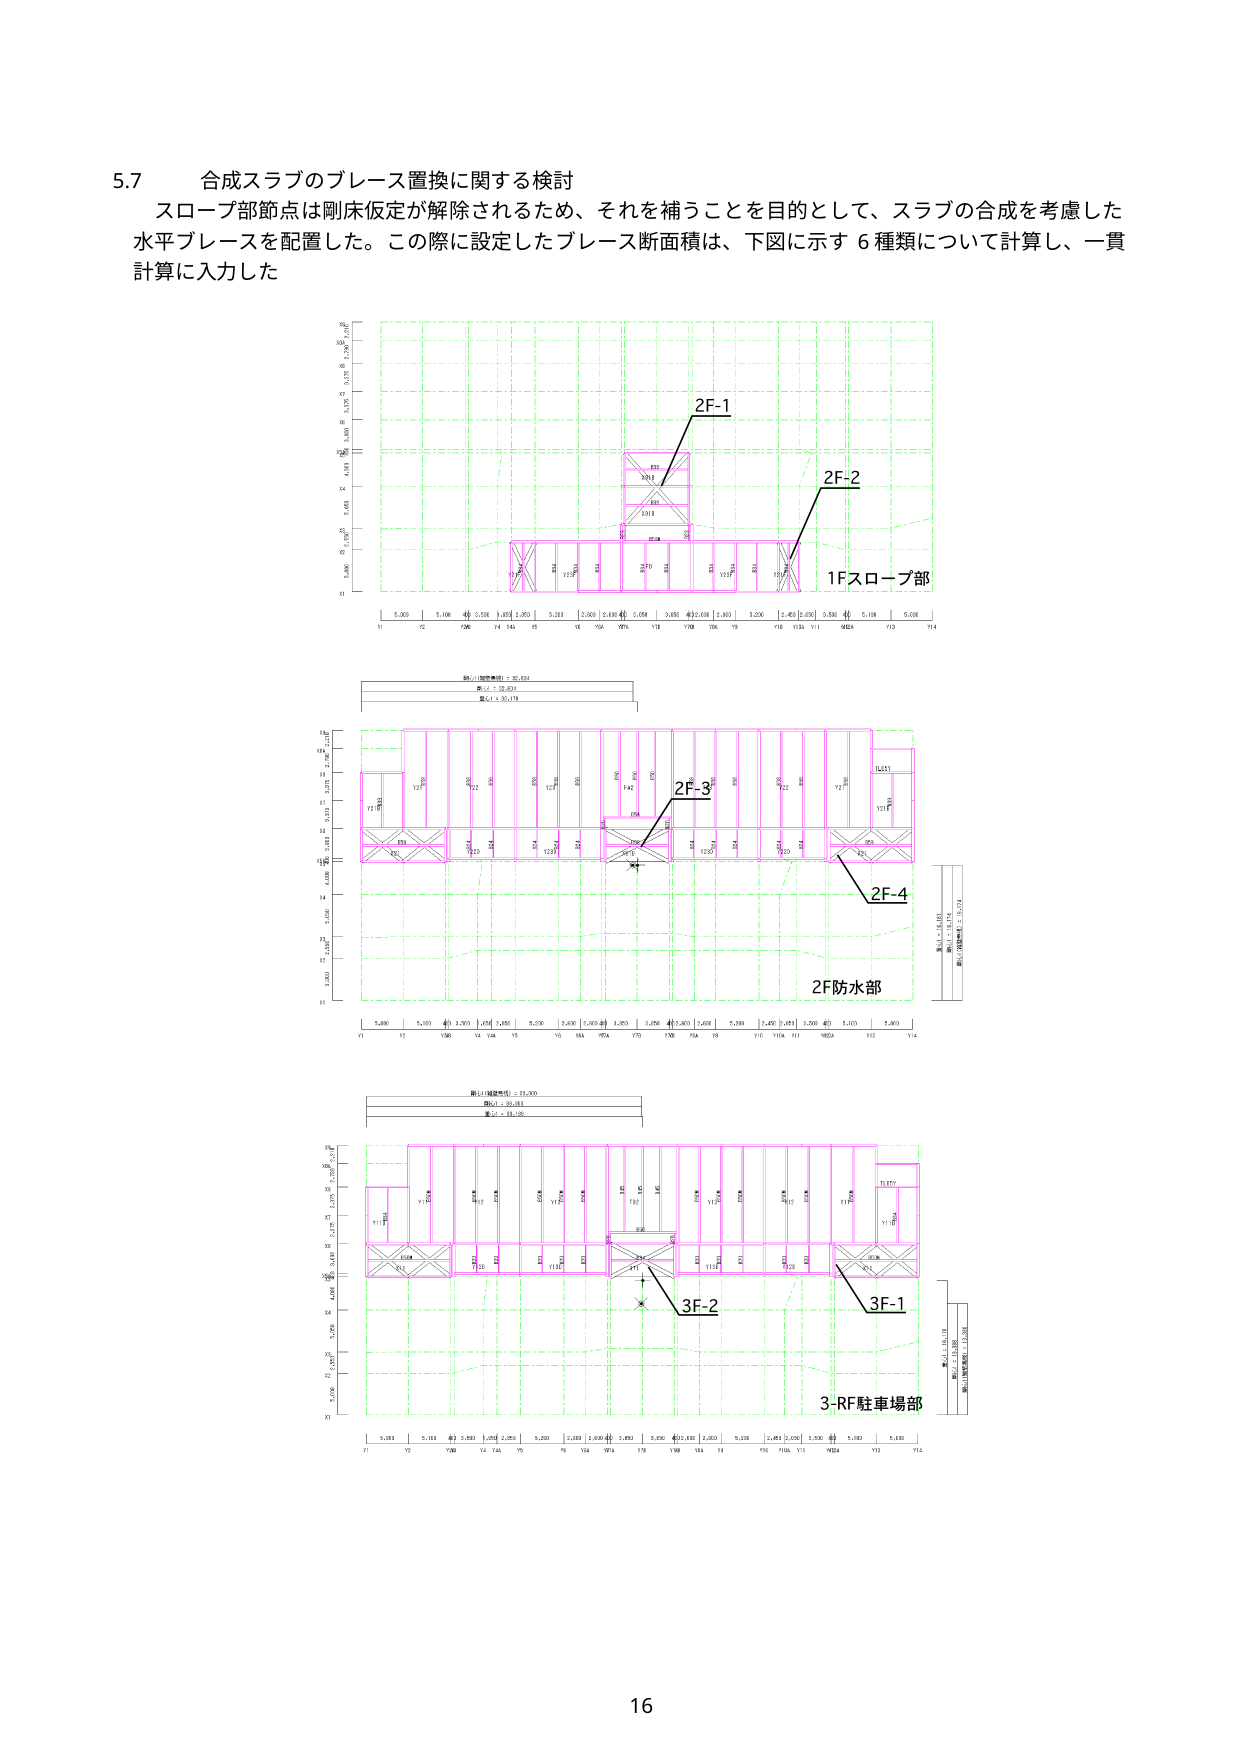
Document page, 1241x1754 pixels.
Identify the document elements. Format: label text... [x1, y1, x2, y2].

picture [304, 313, 978, 1457]
text スロープ部節点は剛床仮定が解除されるため、それを補うことを目的として、スラブの合成を考慮した水平ブレースを配置した。この際に設定したブレース断面積は、下図に示す6種類について計算し、一貫計算に入力した [133, 195, 1128, 286]
subtitle 合成スラブのブレース置換に関する検討 [112, 164, 1128, 195]
